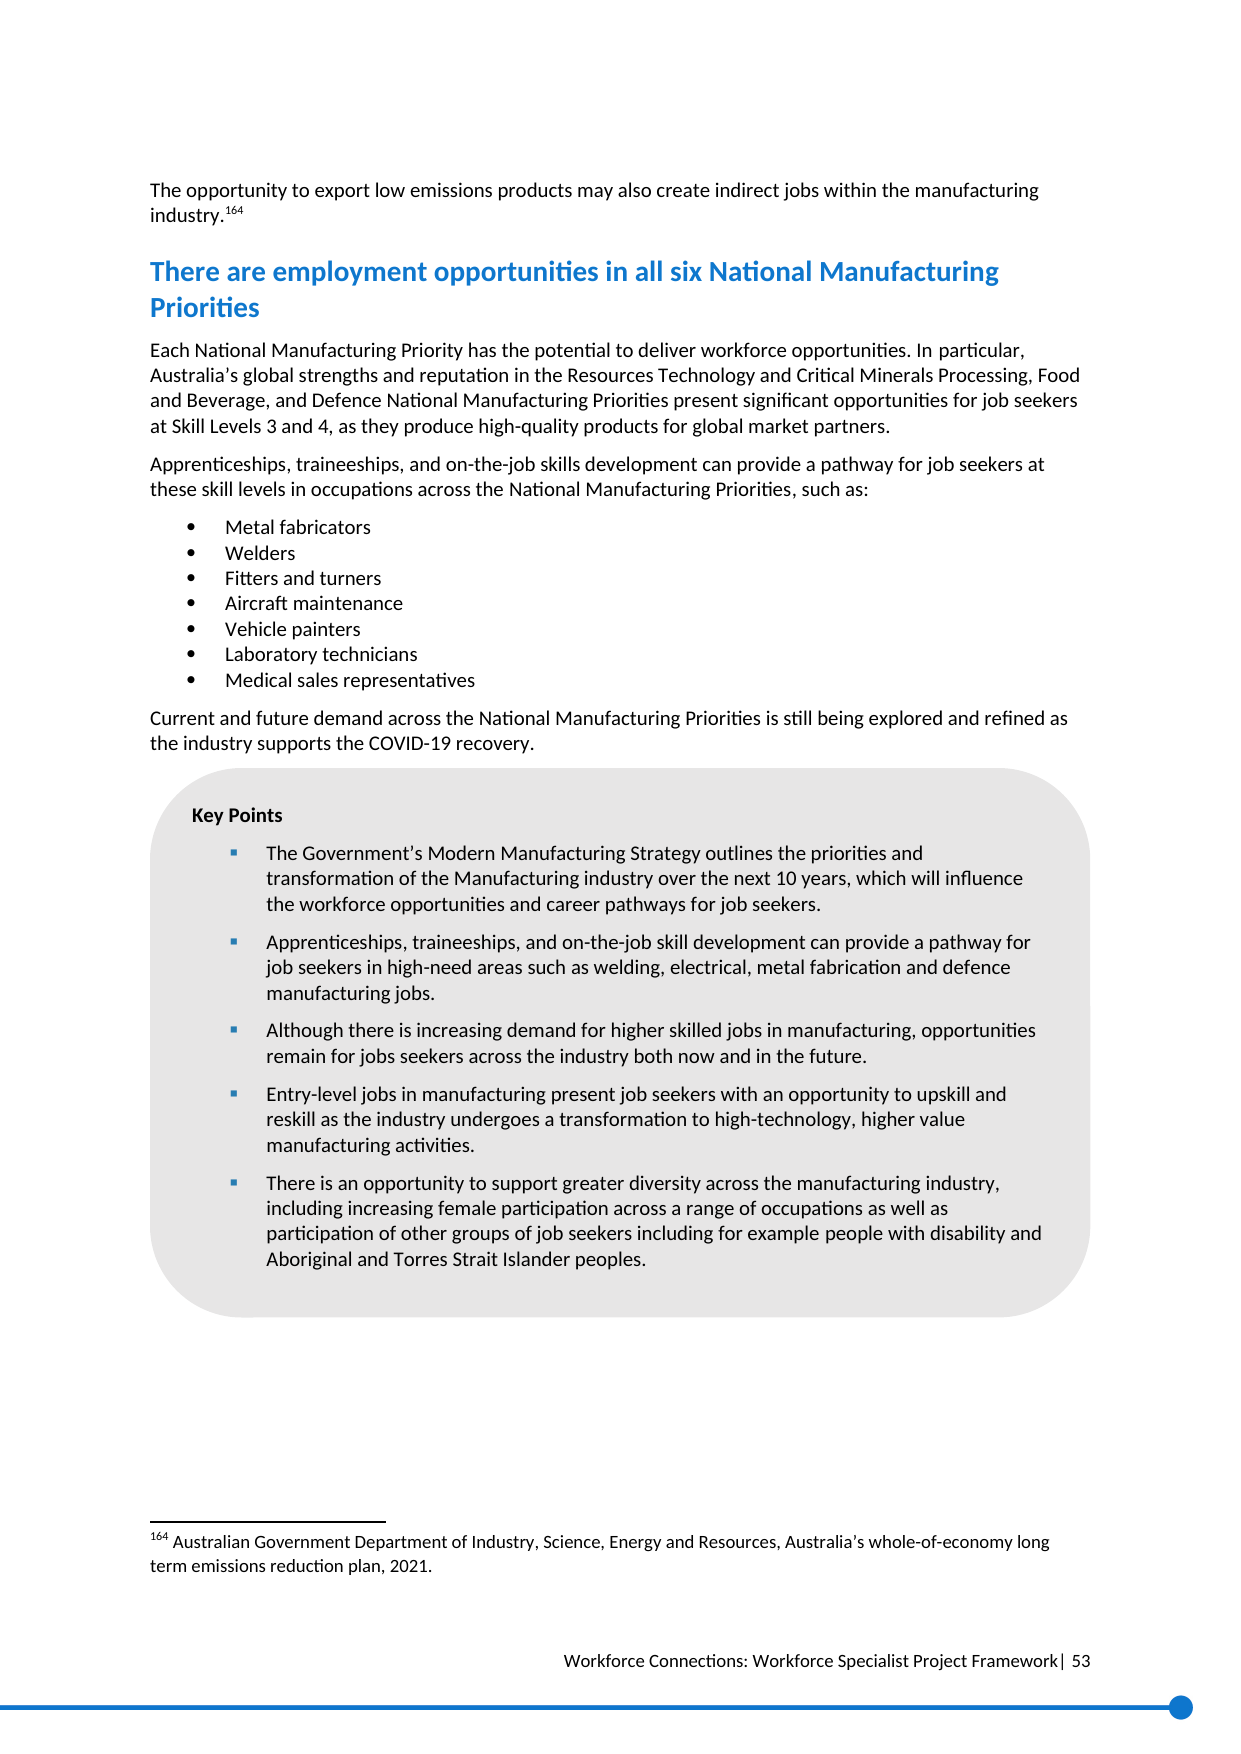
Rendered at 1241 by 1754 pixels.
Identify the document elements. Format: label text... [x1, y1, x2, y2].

text Current and future demand across the National Manufacturing Priorities is still being explored and refined as the industry supports the COVID-19 recovery. [150, 705, 1090, 756]
text Apprenticeships, traineeships, and on-the-job skills development can provide a pathway for job seekers at these skill levels in occupations across the National Manufacturing Priorities, such as: [150, 451, 1090, 502]
subtitle There are employment opportunities in all six National Manufacturing Priorities [150, 253, 1090, 324]
list Aircraft maintenance [187, 591, 1090, 616]
list Vehicle painters [187, 616, 1090, 641]
list Fitters and turners [187, 565, 1090, 591]
text Each National Manufacturing Priority has the potential to deliver workforce opportunities. In particular, Australia’s global strengths and reputation in the Resources Technology and Critical Minerals Processing, Food and Beverage, and Defence National Manufacturing Priorities present significant opportunities for job seekers at Skill Levels 3 and 4, as they produce high-quality products for global market partners. [150, 337, 1090, 438]
list Welders [187, 540, 1090, 565]
picture [0, 1683, 1241, 1754]
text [150, 177, 1090, 228]
list Medical sales representatives [187, 667, 1090, 692]
list Metal fabricators [187, 514, 1090, 540]
list Laboratory technicians [187, 641, 1090, 667]
